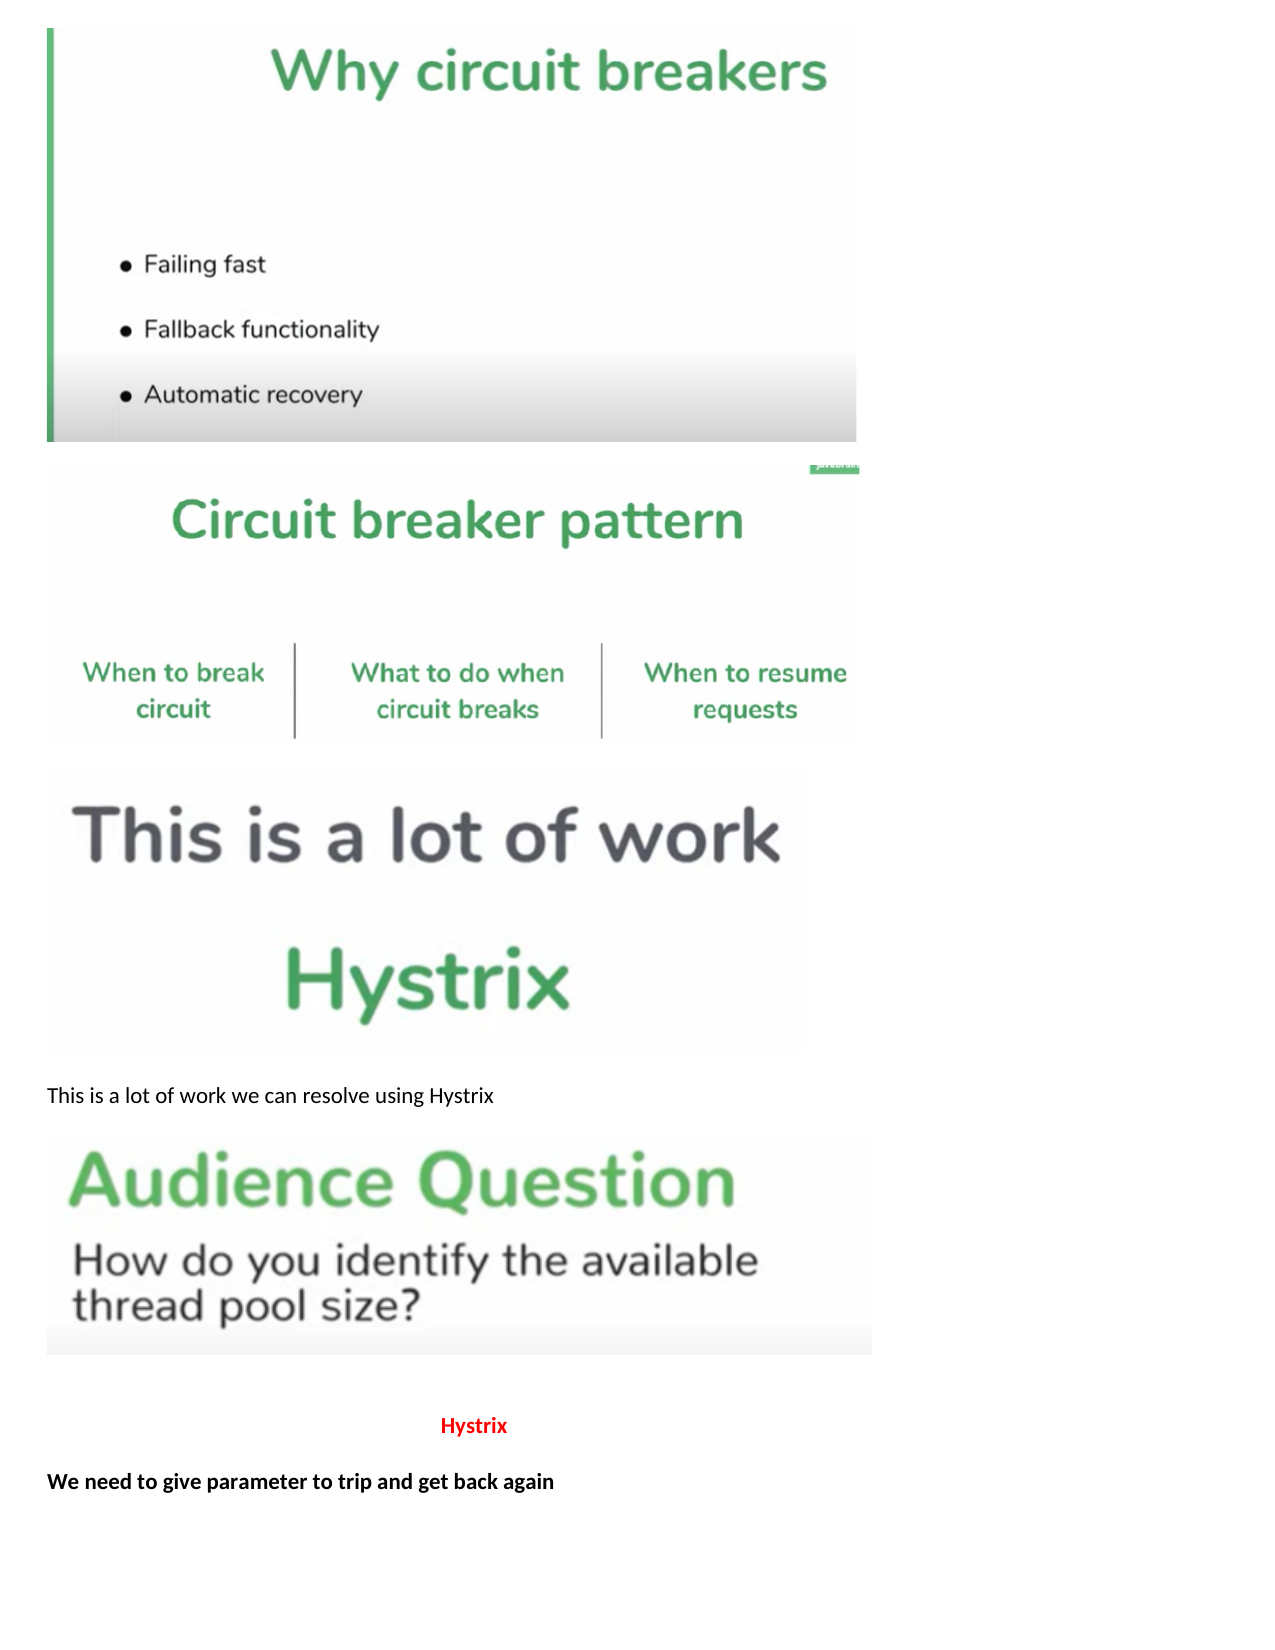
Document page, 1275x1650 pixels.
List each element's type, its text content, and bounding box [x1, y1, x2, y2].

picture [46, 28, 857, 442]
text This is a lot of work we can resolve using Hystrix [47, 1081, 1125, 1109]
picture [46, 767, 805, 1053]
picture [46, 465, 860, 740]
text We need to give parameter to trip and get back again [47, 1467, 1125, 1495]
picture [46, 1137, 872, 1355]
text Hystrix [441, 1411, 1125, 1439]
